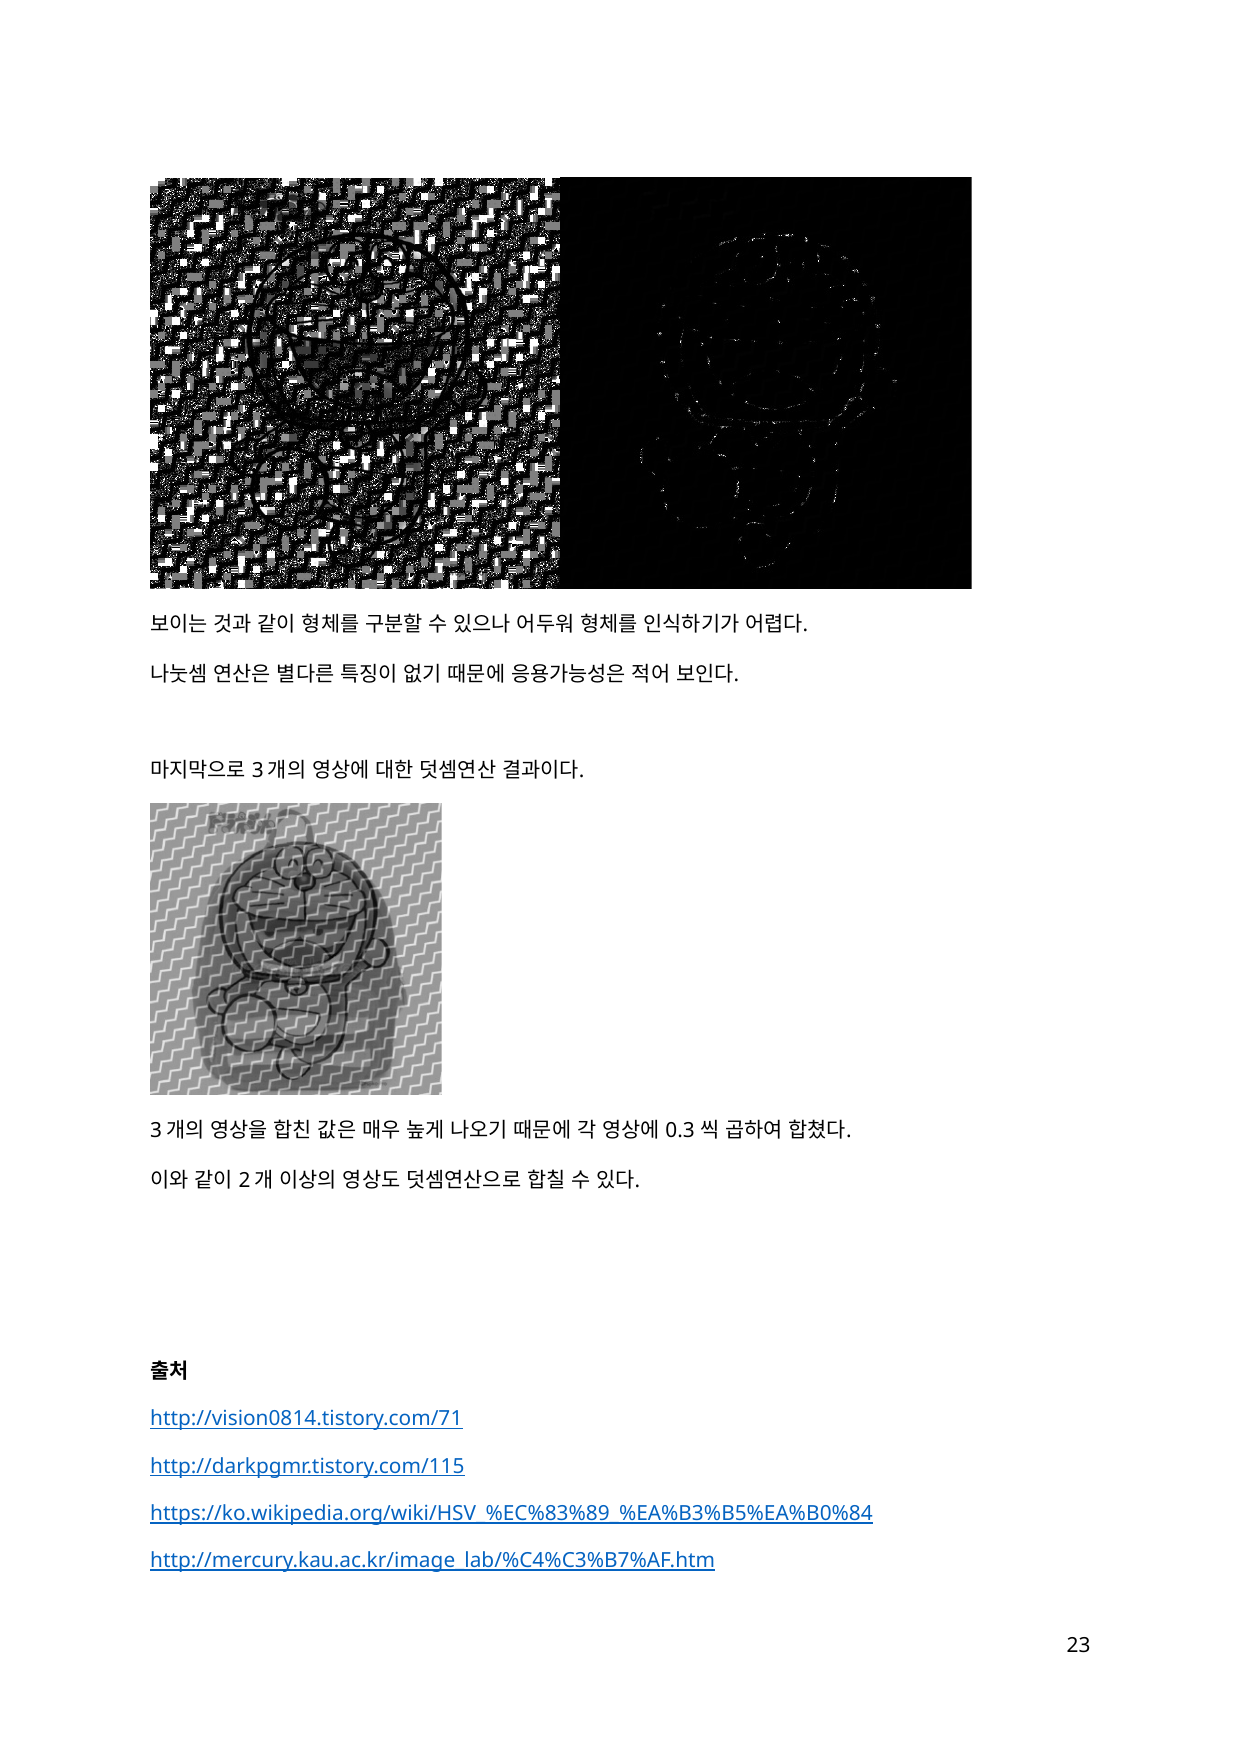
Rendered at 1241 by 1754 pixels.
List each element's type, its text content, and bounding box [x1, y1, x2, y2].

text https://ko.wikipedia.org/wiki/HSV_%EC%83%89_%EA%B3%B5%EA%B0%84 [150, 1498, 1090, 1527]
text http://mercury.kau.ac.kr/image_lab/%C4%C3%B7%AF.htm [150, 1545, 1090, 1574]
text 이와 같이 2개 이상의 영상도 덧셈연산으로 합칠 수 있다. [150, 1163, 1090, 1193]
text http://vision0814.tistory.com/71 [150, 1403, 1090, 1432]
text 출처 [150, 1354, 1090, 1384]
text 마지막으로 3개의 영상에 대한 덧셈연산 결과이다. [150, 754, 1090, 784]
picture [150, 803, 442, 1095]
text 보이는 것과 같이 형체를 구분할 수 있으나 어두워 형체를 인식하기가 어렵다. [150, 608, 1090, 638]
text 나눗셈 연산은 별다른 특징이 없기 때문에 응용가능성은 적어 보인다. [150, 657, 1090, 687]
text 3개의 영상을 합친 값은 매우 높게 나오기 때문에 각 영상에 0.3 씩 곱하여 합쳤다. [150, 1114, 1090, 1144]
text http://darkpgmr.tistory.com/115 [150, 1451, 1090, 1479]
picture [150, 177, 972, 589]
